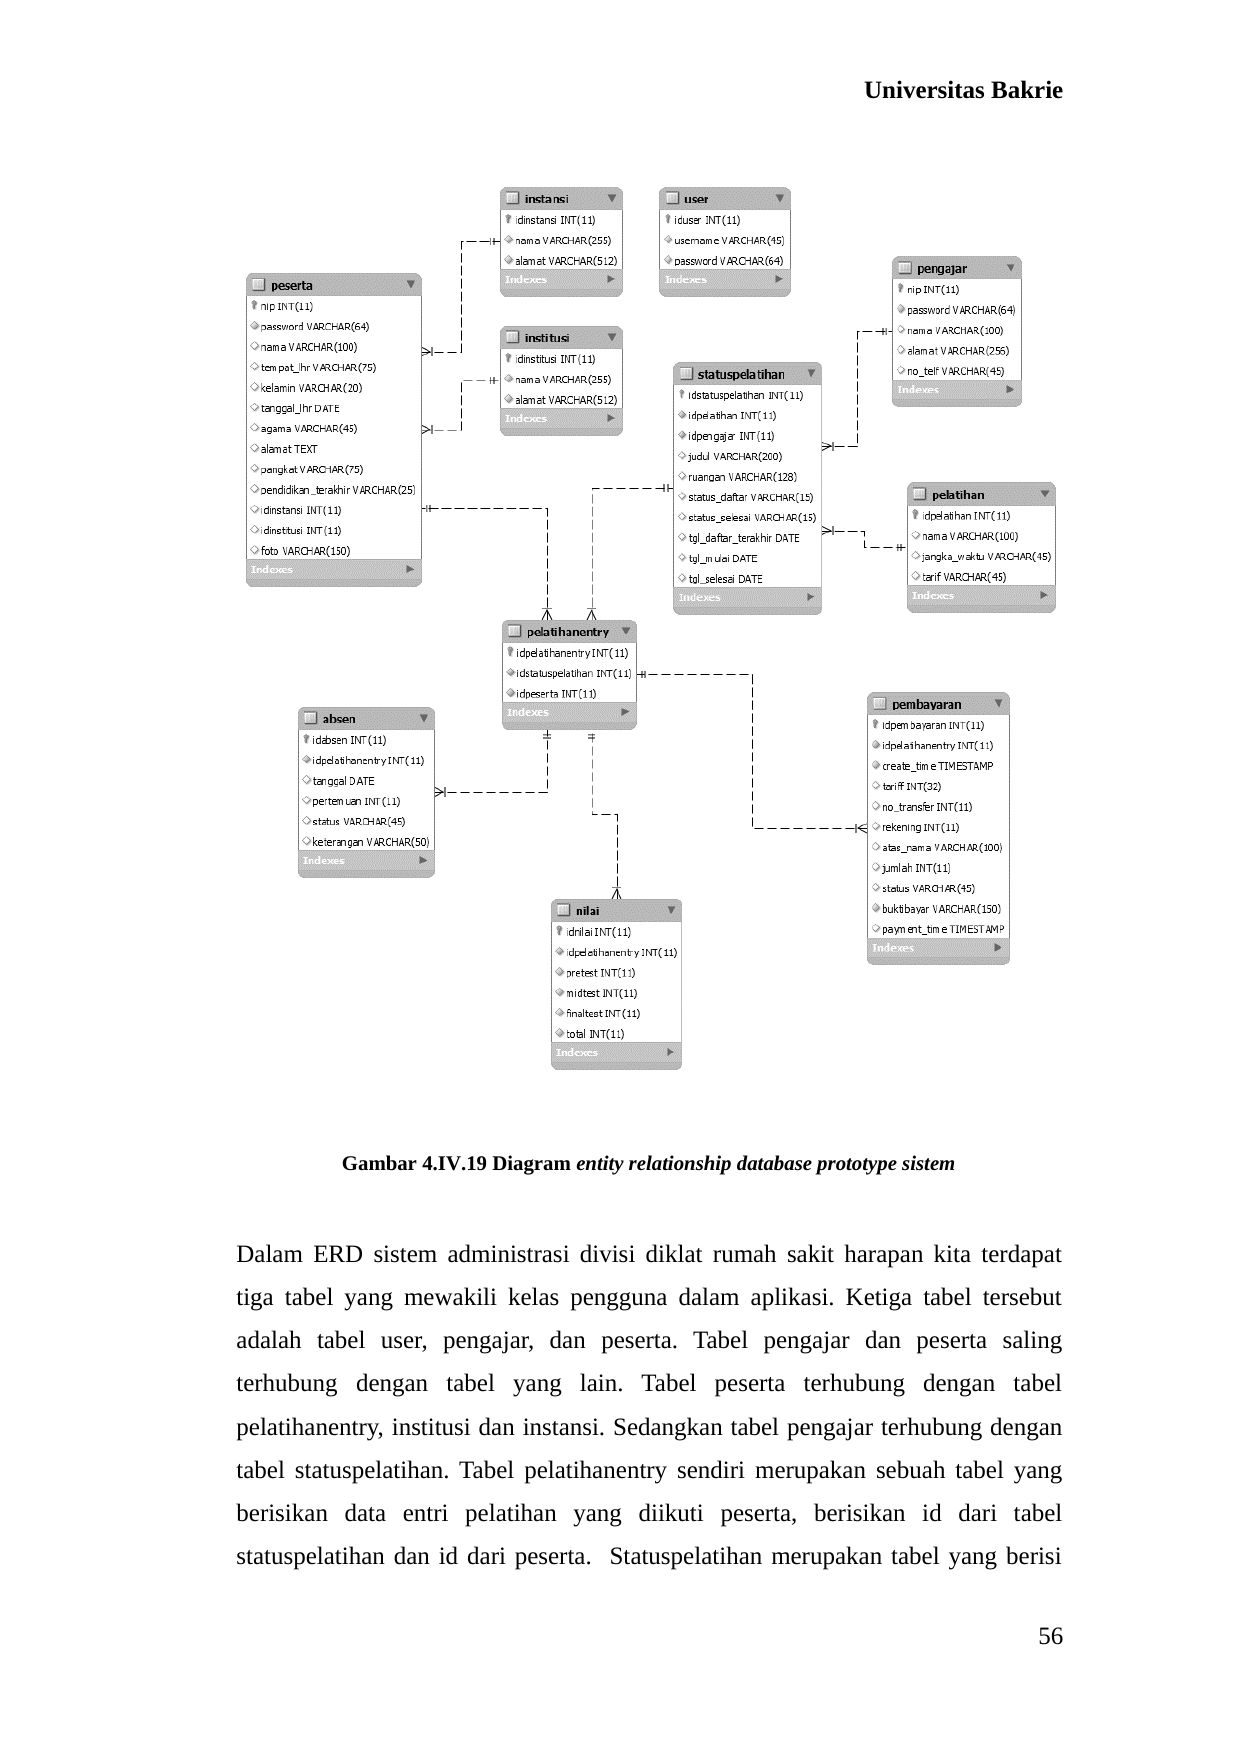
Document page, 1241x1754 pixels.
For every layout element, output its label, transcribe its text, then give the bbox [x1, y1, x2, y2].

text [236, 1239, 1063, 1570]
picture [236, 177, 1064, 1078]
